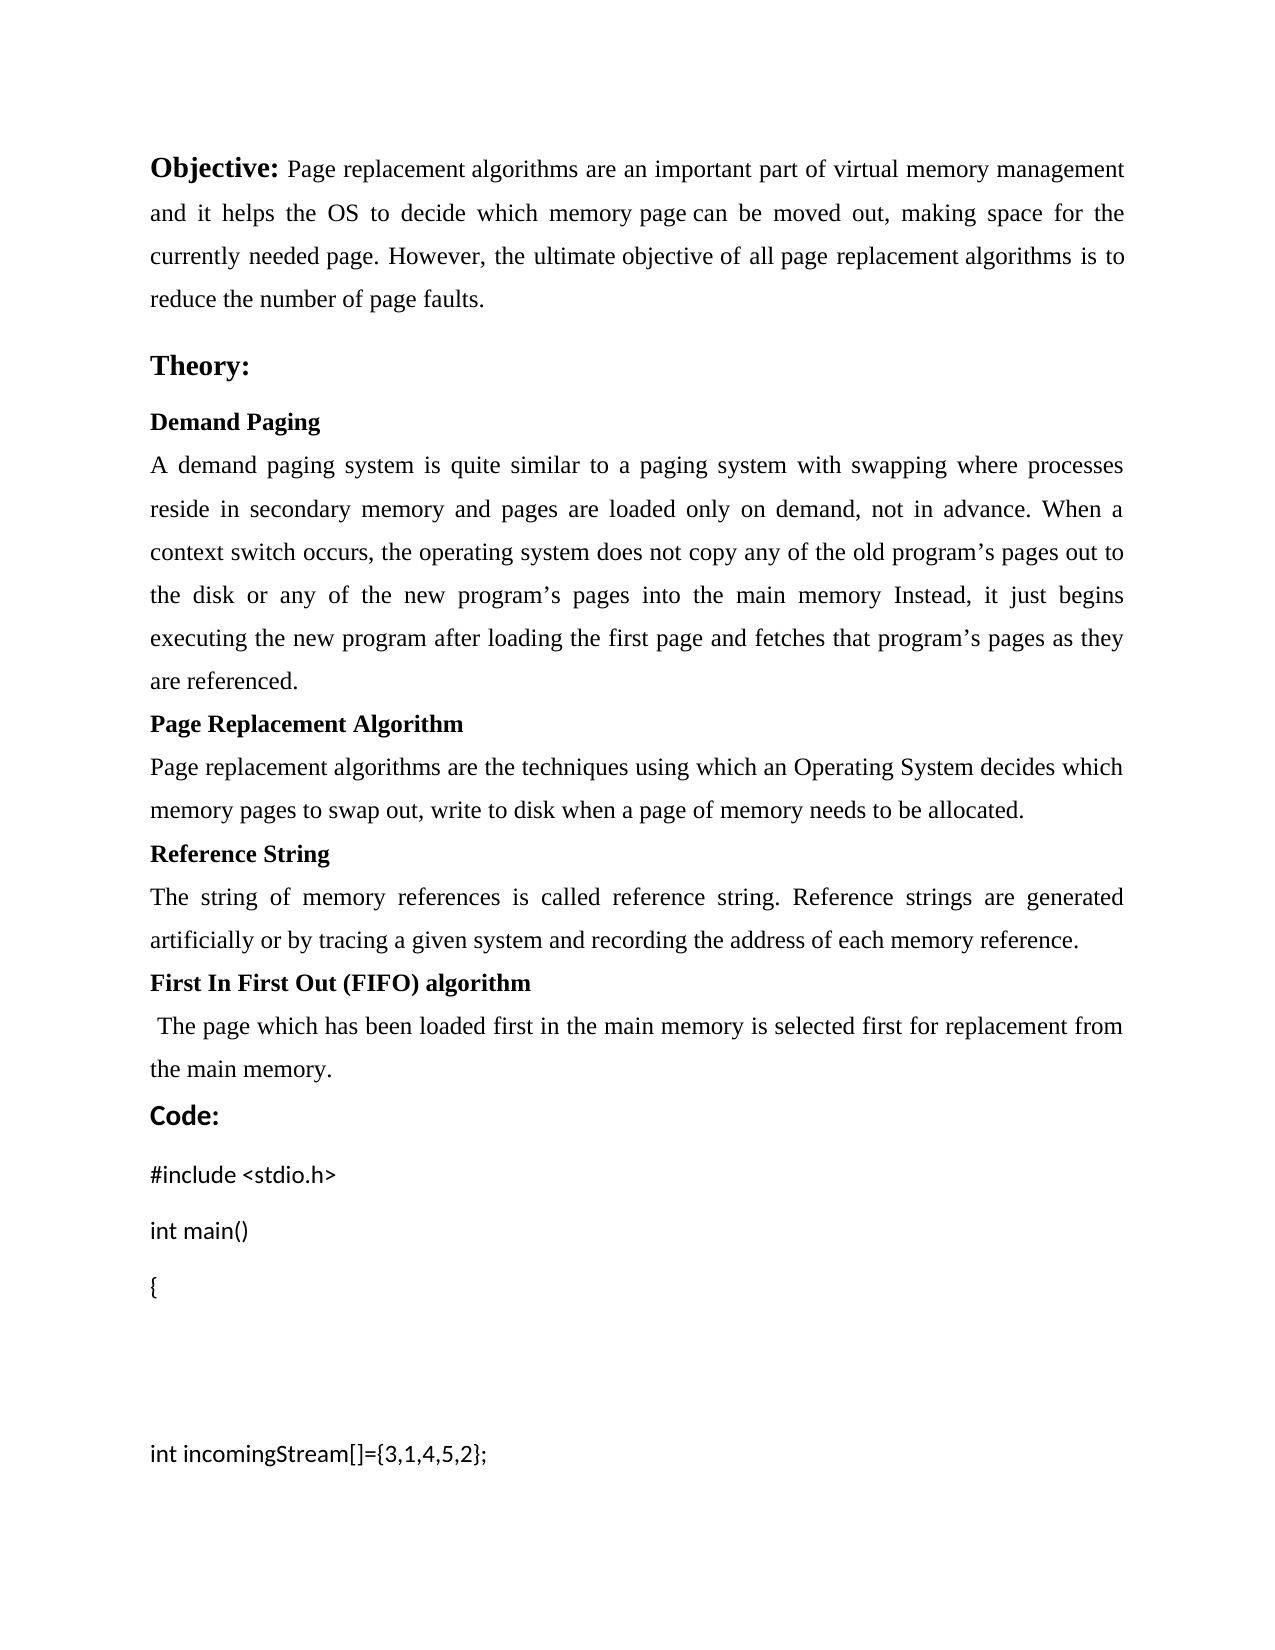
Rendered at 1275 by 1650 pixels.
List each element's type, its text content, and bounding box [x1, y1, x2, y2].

text int main() [150, 1215, 1125, 1246]
text Reference String [150, 839, 1125, 867]
text Objective: Page replacement algorithms are an important part of virtual memory management and it helps the OS to decide which memory page can be moved out, making space for the currently needed page. However, the ultimate objective of all page replacement algorithms is to reduce the number of page faults. [150, 150, 1125, 198]
text A demand paging system is quite similar to a paging system with swapping where processes reside in secondary memory and pages are loaded only on demand, not in advance. When a context switch occurs, the operating system does not copy any of the old program’s pages out to the disk or any of the new program’s pages into the main memory Instead, it just begins executing the new program after loading the first page and fetches that program’s pages as they are referenced. [150, 451, 1125, 695]
text Objective: Page replacement algorithms are an important part of virtual memory management and it helps the OS to decide which memory page can be moved out, making space for the currently needed page. However, the ultimate objective of all page replacement algorithms is to reduce the number of page faults. [150, 227, 1125, 313]
text The string of memory references is called reference string. Reference strings are generated artificially or by tracing a given system and recording the address of each memory reference. [150, 882, 1125, 954]
text The page which has been loaded first in the main memory is selected first for replacement from the main memory. [150, 1011, 1125, 1083]
text Page replacement algorithms are the techniques using which an Operating System decides which memory pages to swap out, write to disk when a page of memory needs to be allocated. [150, 752, 1125, 824]
text Page Replacement Algorithm [150, 709, 1125, 738]
text { [150, 1271, 1125, 1301]
text #include <stdio.h> [150, 1159, 1125, 1190]
text Demand Paging [150, 407, 1125, 436]
text First In First Out (FIFO) algorithm [150, 968, 1125, 997]
text Code: [150, 1097, 1125, 1133]
text int incomingStream[]={3,1,4,5,2}; [150, 1438, 1125, 1469]
text Theory: [150, 348, 1125, 382]
